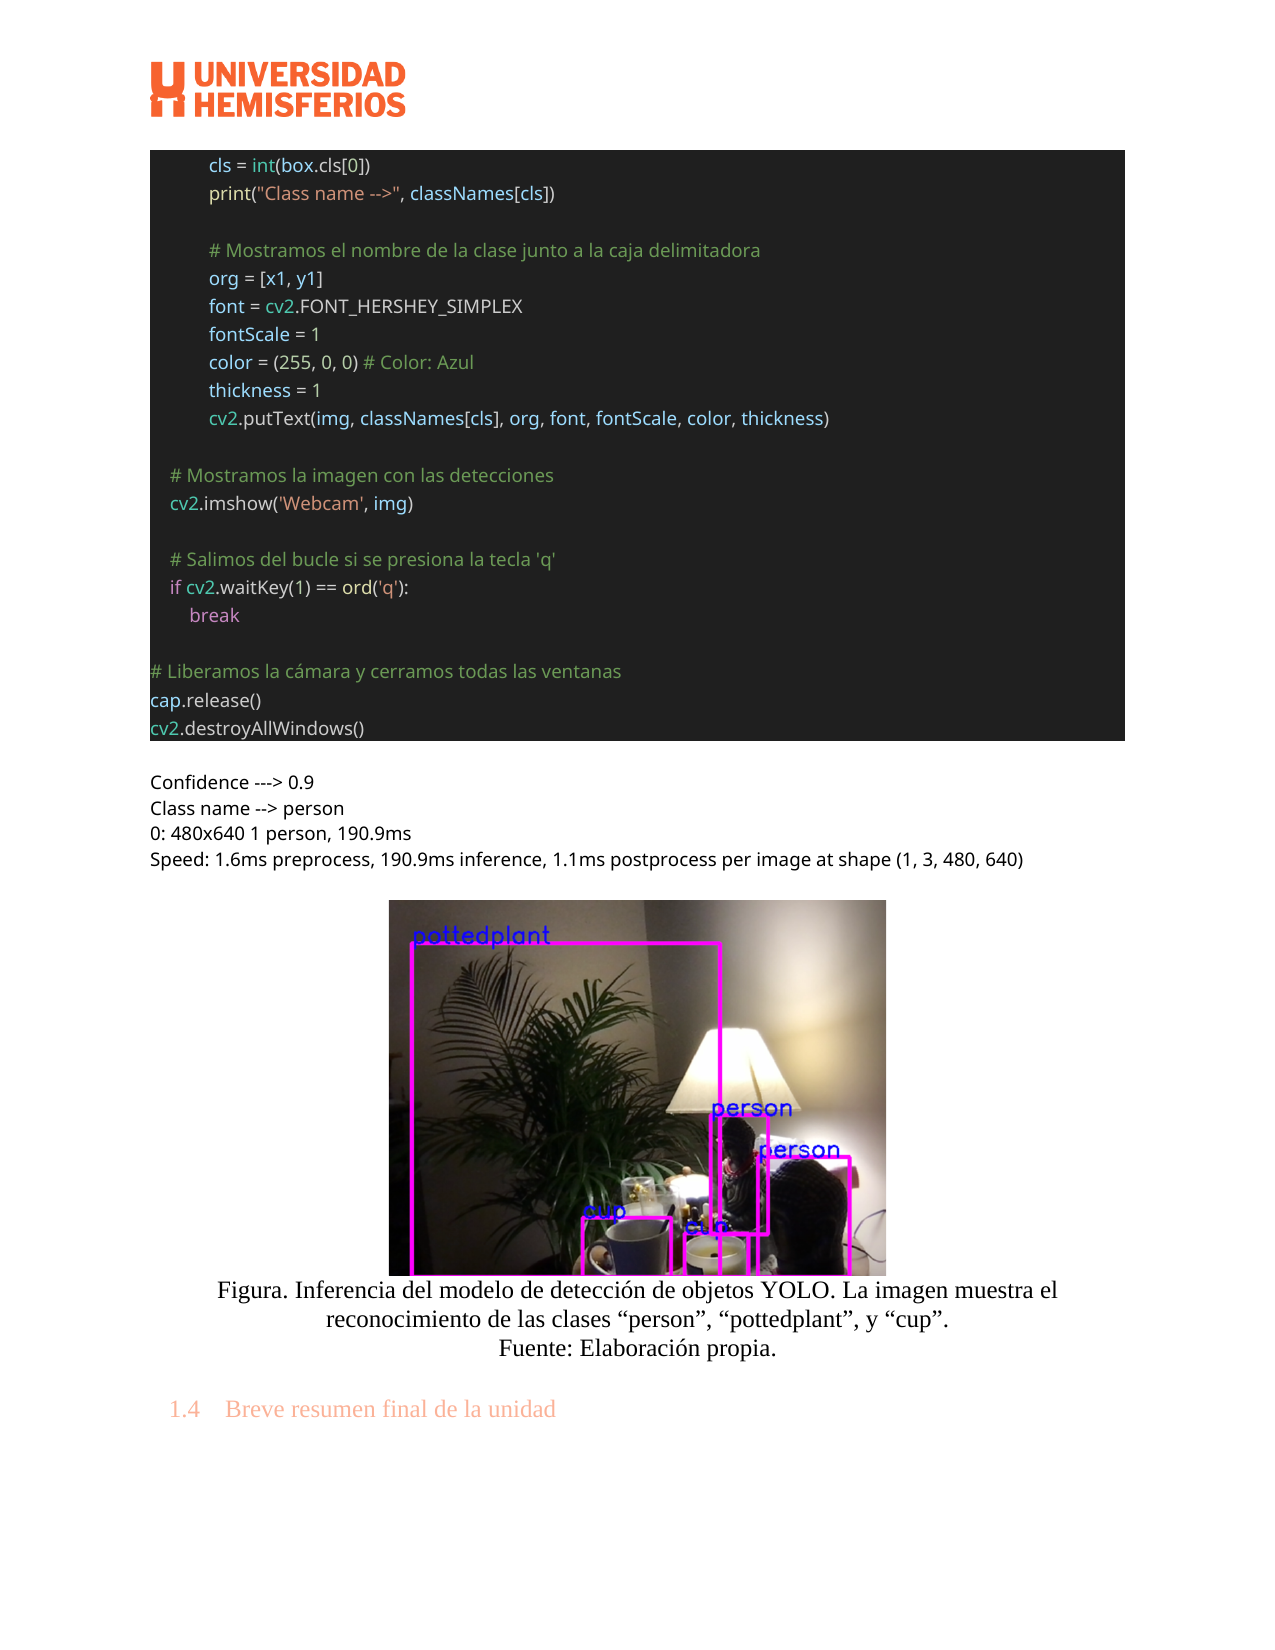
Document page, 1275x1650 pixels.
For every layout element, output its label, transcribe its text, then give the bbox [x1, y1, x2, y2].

text Speed: 1.6ms preprocess, 190.9ms inference, 1.1ms postprocess per image at shape (1, 3, 480, 640) [150, 846, 1125, 871]
text # Mostramos la imagen con las detecciones [150, 459, 1125, 487]
text if cv2.waitKey(1) == ord('q'): [150, 572, 1125, 600]
text font = cv2.FONT_HERSHEY_SIMPLEX [150, 291, 1125, 319]
text Fuente: Elaboración propia. [150, 1333, 1125, 1361]
text # Salimos del bucle si se presiona la tecla 'q' [150, 544, 1125, 572]
text print("Class name -->", classNames[cls]) [150, 178, 1125, 206]
text cv2.destroyAllWindows() [150, 712, 1125, 741]
text # Mostramos el nombre de la clase junto a la caja delimitadora [150, 234, 1125, 262]
text cap.release() [150, 684, 1125, 712]
text Confidence ---> 0.9 [150, 769, 1125, 795]
picture [388, 900, 887, 1276]
text # Liberamos la cámara y cerramos todas las ventanas [150, 656, 1125, 684]
text fontScale = 1 [150, 319, 1125, 347]
text 0: 480x640 1 person, 190.9ms [150, 820, 1125, 846]
text break [150, 600, 1125, 628]
picture [142, 58, 416, 117]
text cv2.putText(img, classNames[cls], org, font, fontScale, color, thickness) [150, 403, 1125, 431]
text Figura. Inferencia del modelo de detección de objetos YOLO. La imagen muestra el reconocimiento de las clases “person”, “pottedplant”, y “cup”. [150, 1275, 1125, 1333]
subtitle Breve resumen final de la unidad [169, 1394, 1125, 1423]
text cv2.imshow('Webcam', img) [150, 487, 1125, 516]
text cls = int(box.cls[0]) [150, 150, 1125, 178]
text Class name --> person [150, 795, 1125, 820]
text thickness = 1 [150, 375, 1125, 403]
text color = (255, 0, 0) # Color: Azul [150, 347, 1125, 375]
text org = [x1, y1] [150, 262, 1125, 291]
